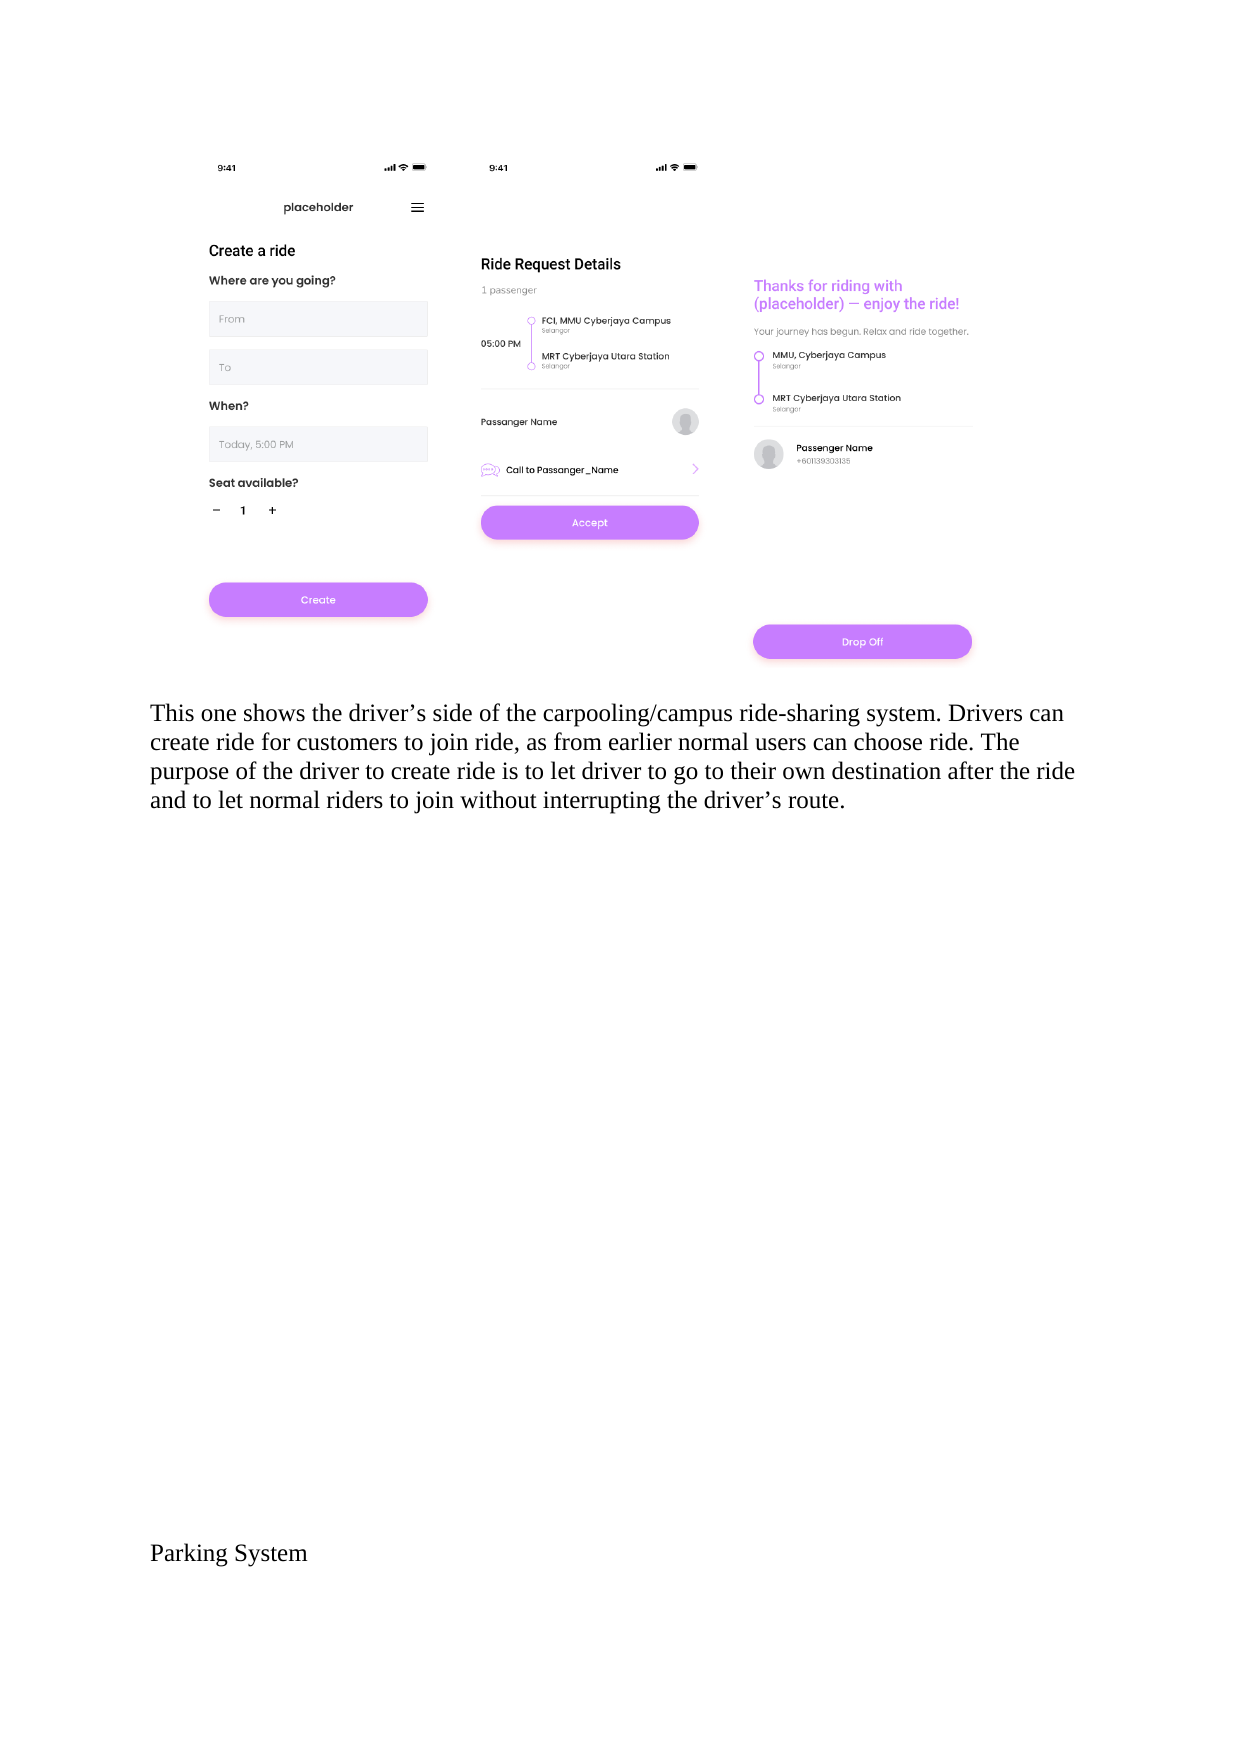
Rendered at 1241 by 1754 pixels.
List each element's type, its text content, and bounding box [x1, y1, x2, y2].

table_header [150, 150, 1050, 669]
text This one shows the driver’s side of the carpooling/campus ride-sharing system. Drivers can create ride for customers to join ride, as from earlier normal users can choose ride. The purpose of the driver to create ride is to let driver to go to their own destination after the ride and to let normal riders to join without interrupting the driver’s route. [150, 698, 1090, 813]
picture [744, 153, 982, 668]
text Parking System [150, 1538, 1090, 1566]
picture [200, 153, 437, 670]
picture [472, 153, 708, 668]
